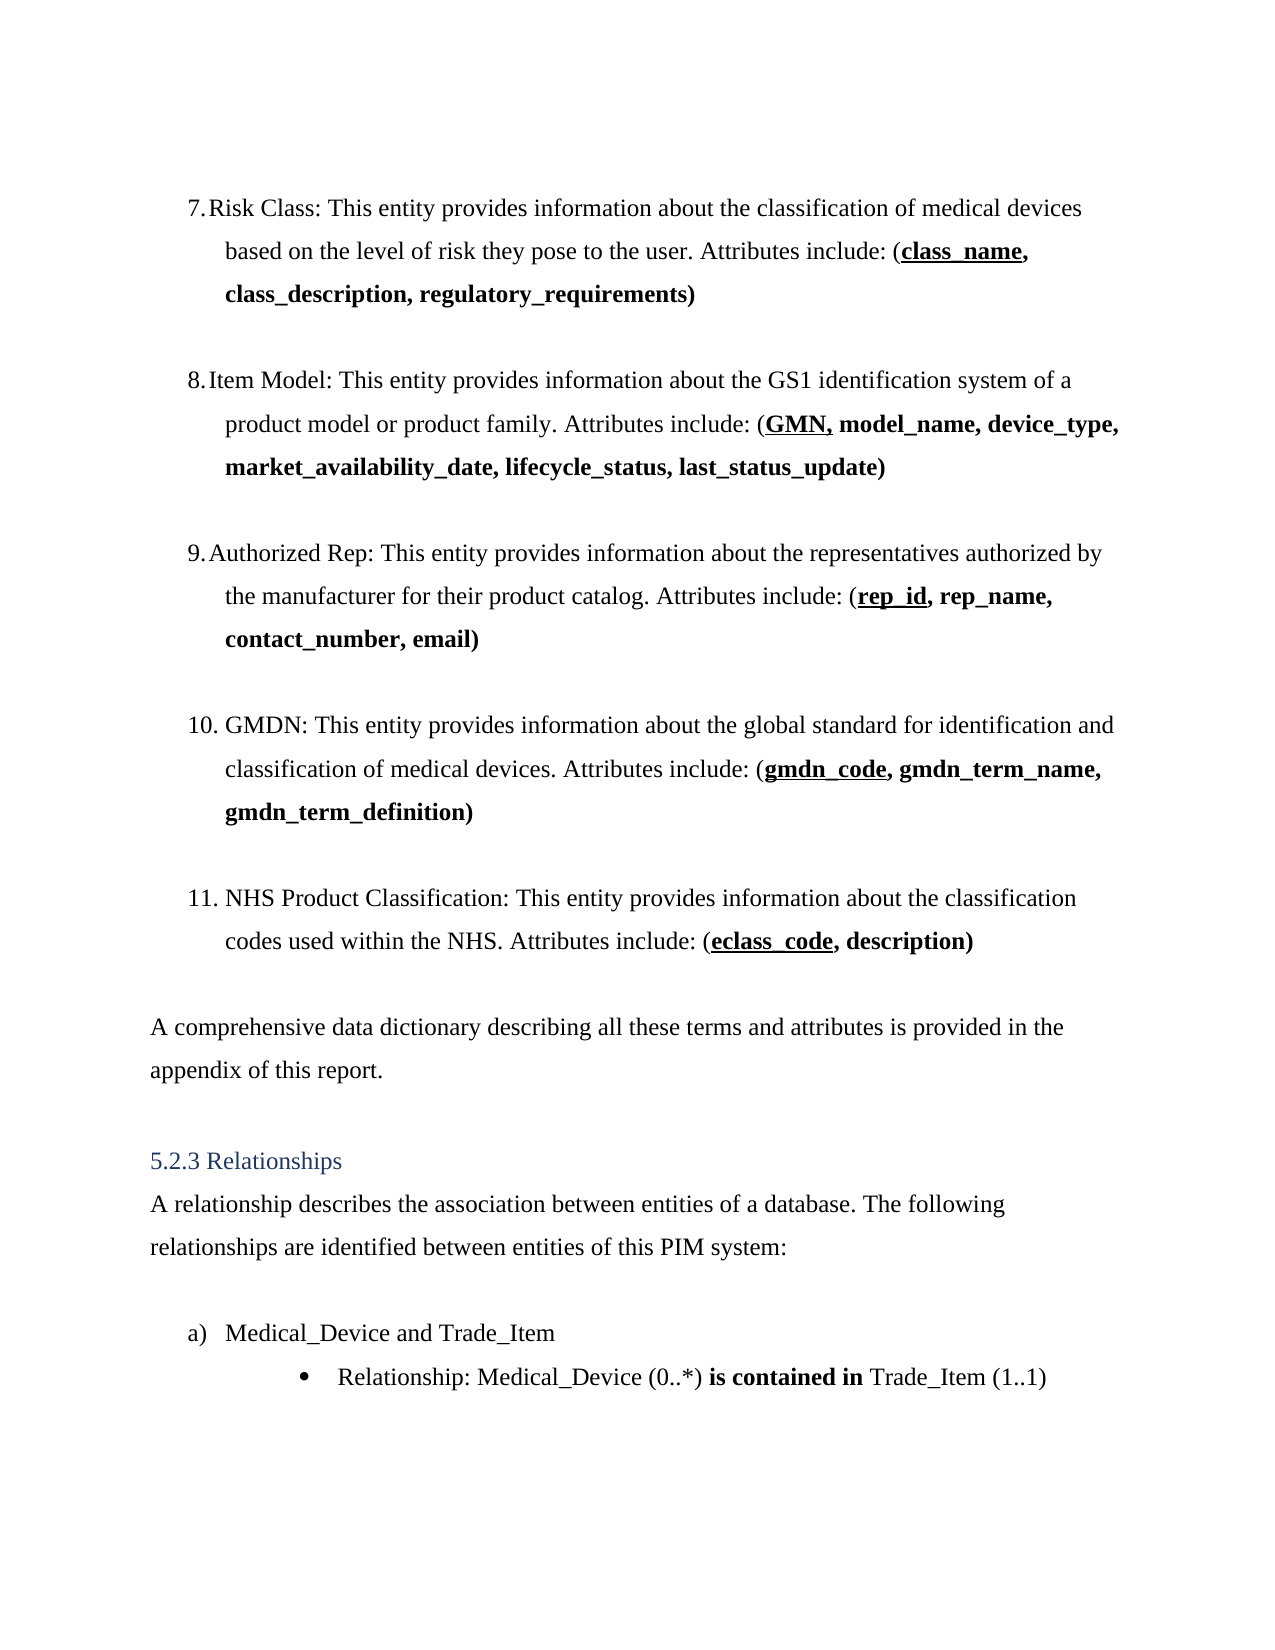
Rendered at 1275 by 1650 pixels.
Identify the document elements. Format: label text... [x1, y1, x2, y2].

list Medical_Device and Trade_Item [187, 1318, 1125, 1347]
list Authorized Rep: This entity provides information about the representatives authorized by the manufacturer for their product catalog. Attributes include: (rep_id, rep_name, contact_number, email) [187, 538, 1125, 653]
list Item Model: This entity provides information about the GS1 identification system of a product model or product family. Attributes include: (GMN, model_name, device_type, market_availability_date, lifecycle_status, last_status_update) [187, 366, 1125, 481]
subtitle 5.2.3 Relationships [150, 1146, 1125, 1175]
list GMDN: This entity provides information about the global standard for identification and classification of medical devices. Attributes include: (gmdn_code, gmdn_term_name, gmdn_term_definition) [187, 711, 1125, 826]
list Risk Class: This entity provides information about the classification of medical devices based on the level of risk they pose to the user. Attributes include: (class_name, class_description, regulatory_requirements) [187, 193, 1125, 308]
list Relationship: Medical_Device (0..*) is contained in Trade_Item (1..1) [300, 1362, 1125, 1390]
text A comprehensive data dictionary describing all these terms and attributes is provided in the appendix of this report. [150, 1012, 1125, 1084]
text A relationship describes the association between entities of a database. The following relationships are identified between entities of this PIM system: [150, 1189, 1125, 1261]
list NHS Product Classification: This entity provides information about the classification codes used within the NHS. Attributes include: (eclass_code, description) [187, 883, 1125, 955]
